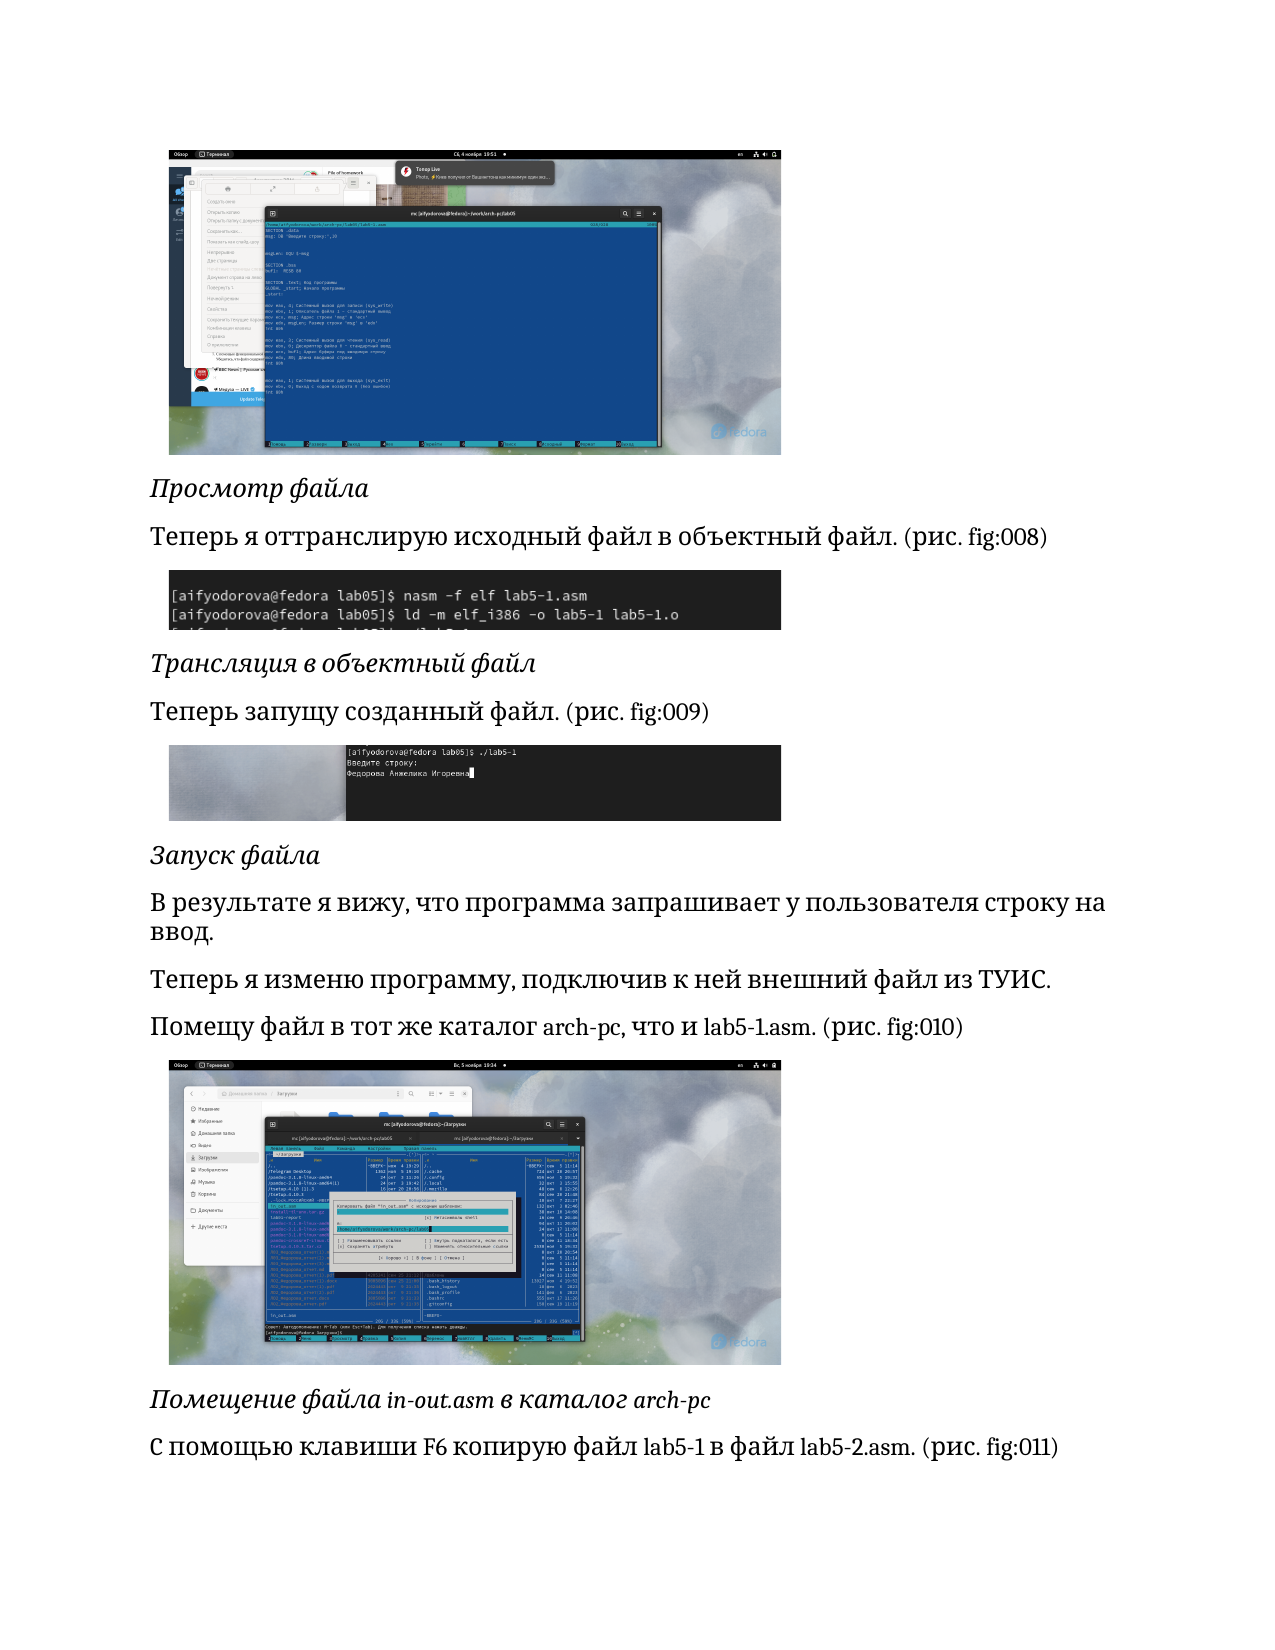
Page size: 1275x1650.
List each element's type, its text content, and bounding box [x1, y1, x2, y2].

text Теперь я оттранслирую исходный файл в объектный файл. (рис. fig:008) [150, 523, 1125, 551]
picture [168, 745, 782, 821]
text Помещение файла in-out.asm в каталог arch-pc [150, 1386, 1125, 1414]
text C помощью клавиши F6 копирую файл lab5-1 в файл lab5-2.asm. (рис. fig:011) [150, 1433, 1125, 1462]
text Запуск файла [150, 842, 1125, 871]
text Трансляция в объектный файл [150, 650, 1125, 679]
text Теперь запущу созданный файл. (рис. fig:009) [150, 698, 1125, 726]
text Помещу файл в тот же каталог arch-pc, что и lab5-1.asm. (рис. fig:010) [150, 1013, 1125, 1042]
picture [168, 1060, 782, 1365]
text Просмотр файла [150, 475, 1125, 504]
picture [168, 570, 782, 630]
text В результате я вижу, что программа запрашивает у пользователя строку на ввод. [150, 889, 1125, 947]
picture [168, 150, 782, 455]
text Теперь я изменю программу, подключив к ней внешний файл из ТУИС. [150, 966, 1125, 994]
